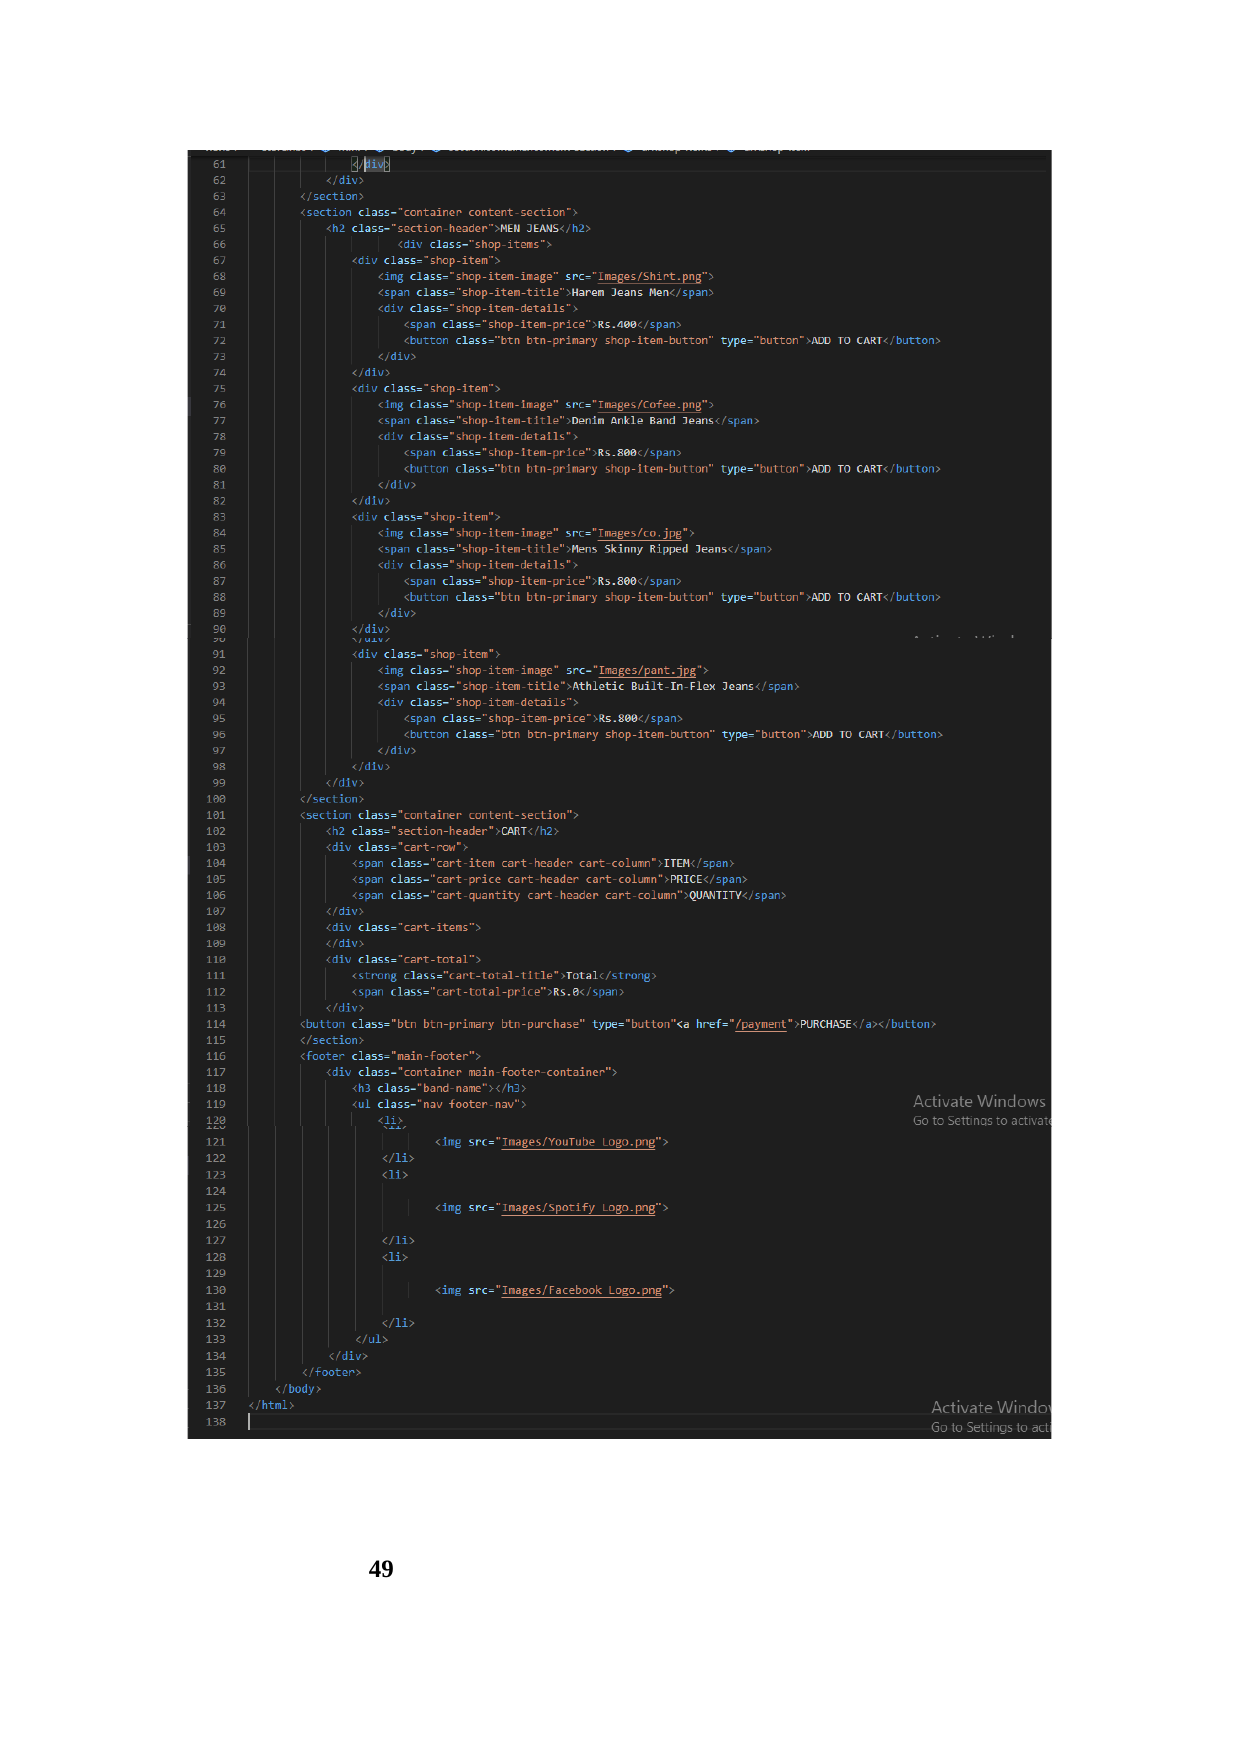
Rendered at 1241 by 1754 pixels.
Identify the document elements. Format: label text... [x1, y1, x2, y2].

picture [187, 150, 1052, 1439]
list 49 [187, 1554, 1053, 1582]
